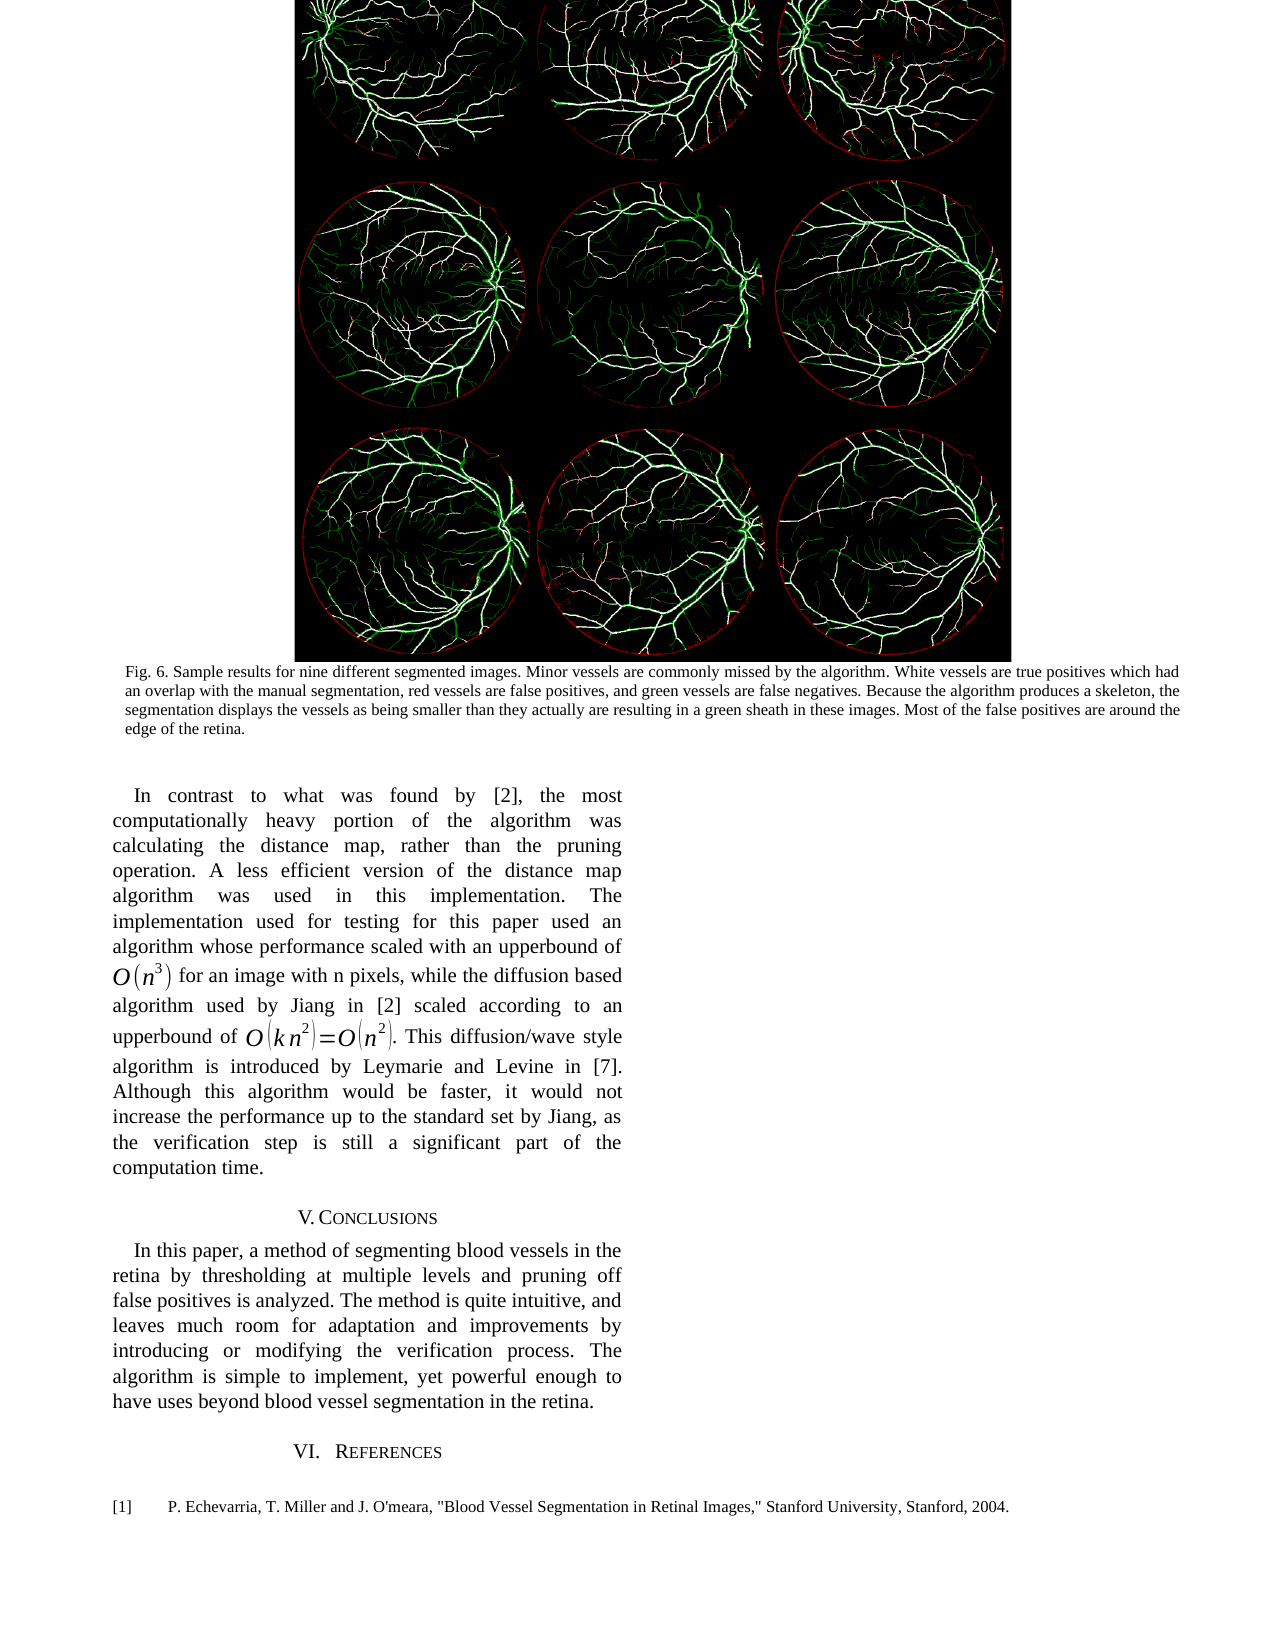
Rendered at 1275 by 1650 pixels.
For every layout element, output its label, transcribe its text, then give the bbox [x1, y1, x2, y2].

subtitle Conclusions [112, 1205, 622, 1229]
picture [294, 0, 1012, 662]
text In contrast to what was found by , the most computationally heavy portion of the algorithm was calculating the distance map, rather than the pruning operation. A less efficient version of the distance map algorithm was used in this implementation. The implementation used for testing for this paper used an algorithm whose performance scaled with an upperbound of for an image with n pixels, while the diffusion based algorithm used by Jiang in scaled according to an upperbound of . This diffusion/wave style algorithm is introduced by Leymarie and Levine in . Although this algorithm would be faster, it would not increase the performance up to the standard set by Jiang, as the verification step is still a significant part of the computation time. [112, 112, 622, 1179]
text In this paper, a method of segmenting blood vessels in the retina by thresholding at multiple levels and pruning off false positives is analyzed. The method is quite intuitive, and leaves much room for adaptation and improvements by introducing or modifying the verification process. The algorithm is simple to implement, yet powerful enough to have uses beyond blood vessel segmentation in the retina. [112, 1237, 622, 1413]
